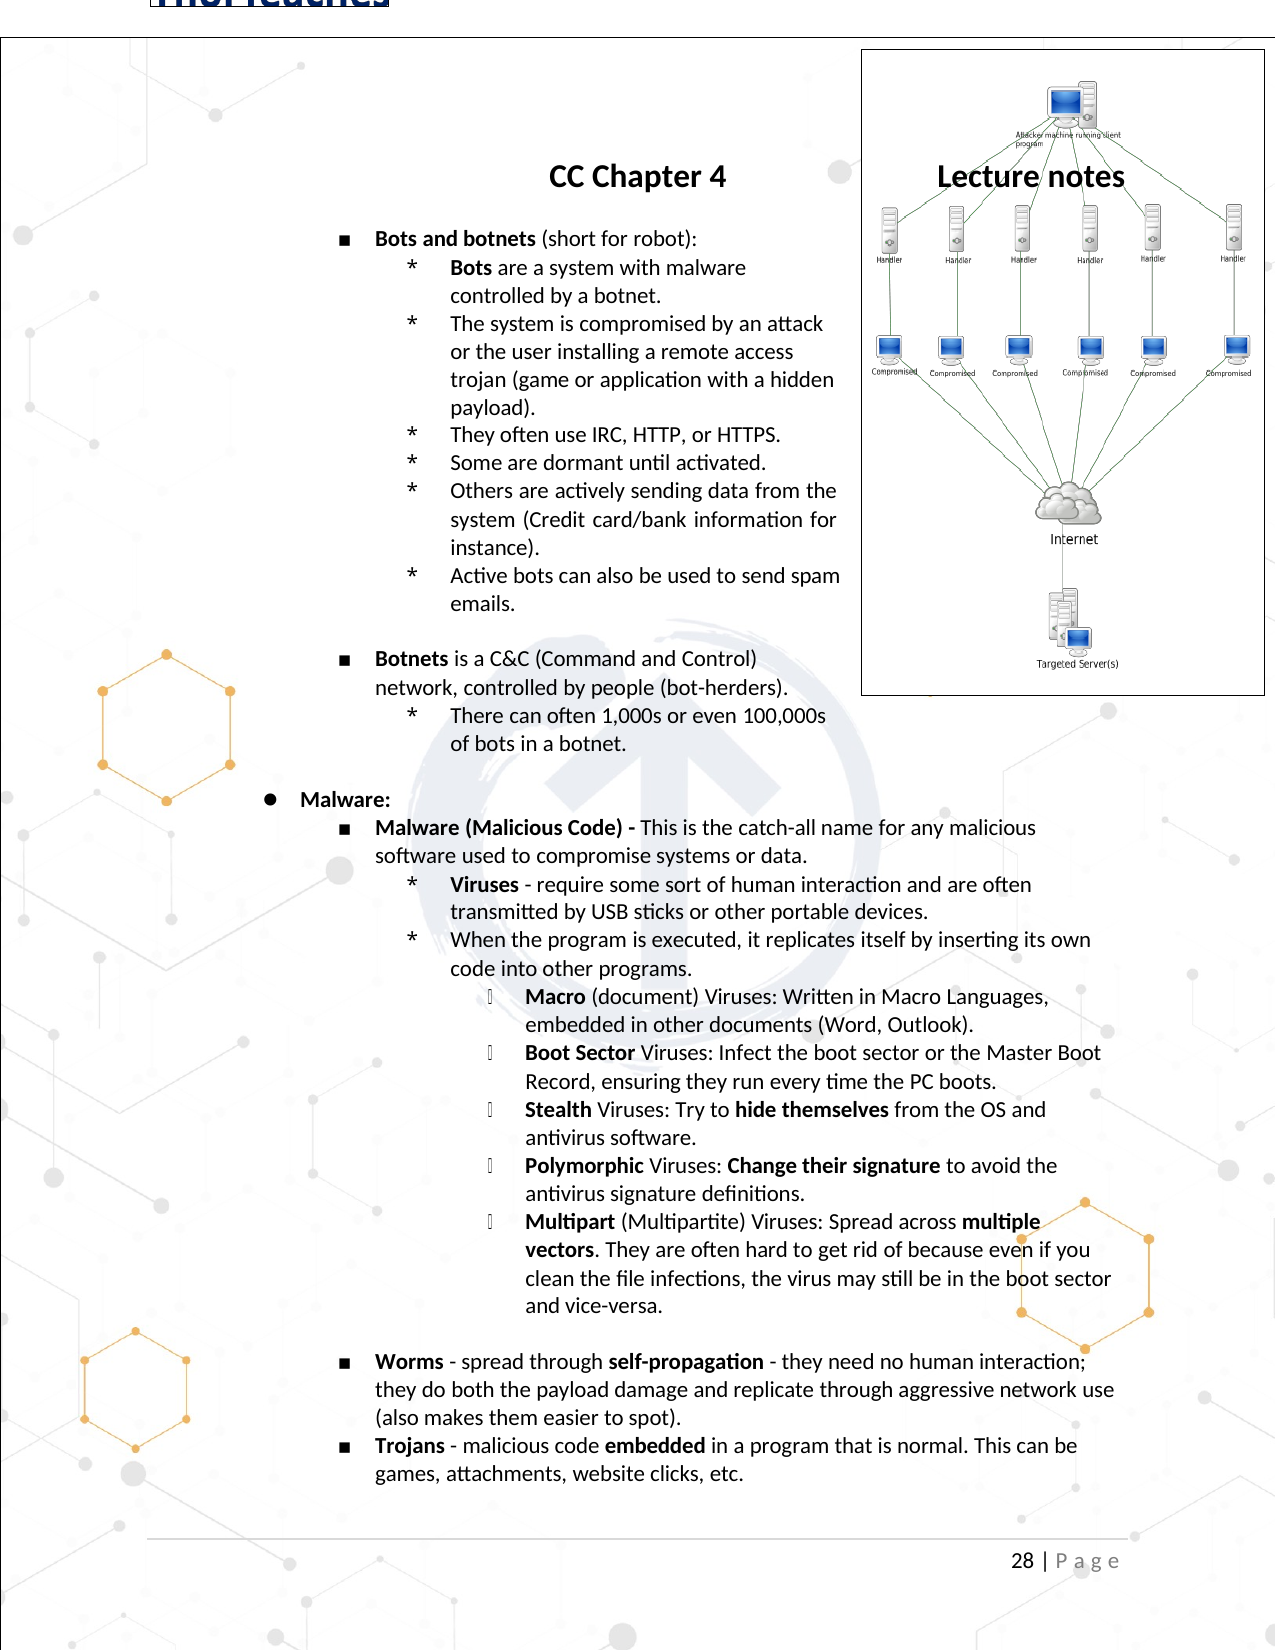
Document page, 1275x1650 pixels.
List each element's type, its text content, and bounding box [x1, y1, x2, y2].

list Malware (Malicious Code) - This is the catch-all name for any malicious software used to compromise systems or data. [337, 813, 1039, 869]
list The system is compromised by an attack or the user installing a remote access trojan (game or application with a hidden payload). [406, 309, 837, 421]
picture [151, 0, 388, 6]
list | P a g e [1011, 1546, 1135, 1574]
list Others are actively sending data from the system (Credit card/bank information for instance). [406, 476, 837, 561]
text  Polymorphic Viruses: Change their signature to avoid the antivirus signature definitions. [488, 1151, 1062, 1207]
picture [1, 38, 1275, 1650]
list Active bots can also be used to send spam emails. [406, 561, 843, 617]
list There can often 1,000s or even 100,000s of bots in a botnet. [406, 701, 829, 757]
text  Stealth Viruses: Try to hide themselves from the OS and antivirus software. [488, 1095, 1050, 1151]
list When the program is executed, it replicates itself by inserting its own code into other programs. [406, 925, 1095, 982]
list Viruses - require some sort of human interaction and are often transmitted by USB sticks or other portable devices. [406, 869, 1036, 925]
list Some are dormant until activated. [406, 448, 1135, 476]
text  Multipart (Multipartite) Viruses: Spread across multiple vectors. They are often hard to get rid of because even if you clean the file infections, the virus may still be in the boot sector and vice-versa. [488, 1207, 1114, 1320]
list Bots are a system with malware controlled by a botnet. [406, 253, 748, 309]
text  Macro (document) Viruses: Written in Macro Languages, embedded in other documents (Word, Outlook). [488, 982, 1053, 1038]
list Botnets is a C&C (Command and Control) network, controlled by people (bot-herders). [337, 644, 793, 701]
list Trojans - malicious code embedded in a program that is normal. This can be games, attachments, website clicks, etc. [337, 1431, 1079, 1487]
list Bots and botnets (short for robot): [337, 224, 1135, 253]
list Worms - spread through self-propagation - they need no human interaction; they do both the payload damage and replicate through aggressive network use (also makes them easier to spot). [337, 1347, 1116, 1431]
subtitle Malware: [262, 785, 1135, 813]
text  Boot Sector Viruses: Infect the boot sector or the Master Boot Record, ensuring they run every time the PC boots. [488, 1038, 1103, 1095]
subtitle CC Chapter 4 Lecture notes [549, 155, 1135, 196]
list They often use IRC, HTTP, or HTTPS. [406, 421, 1135, 448]
